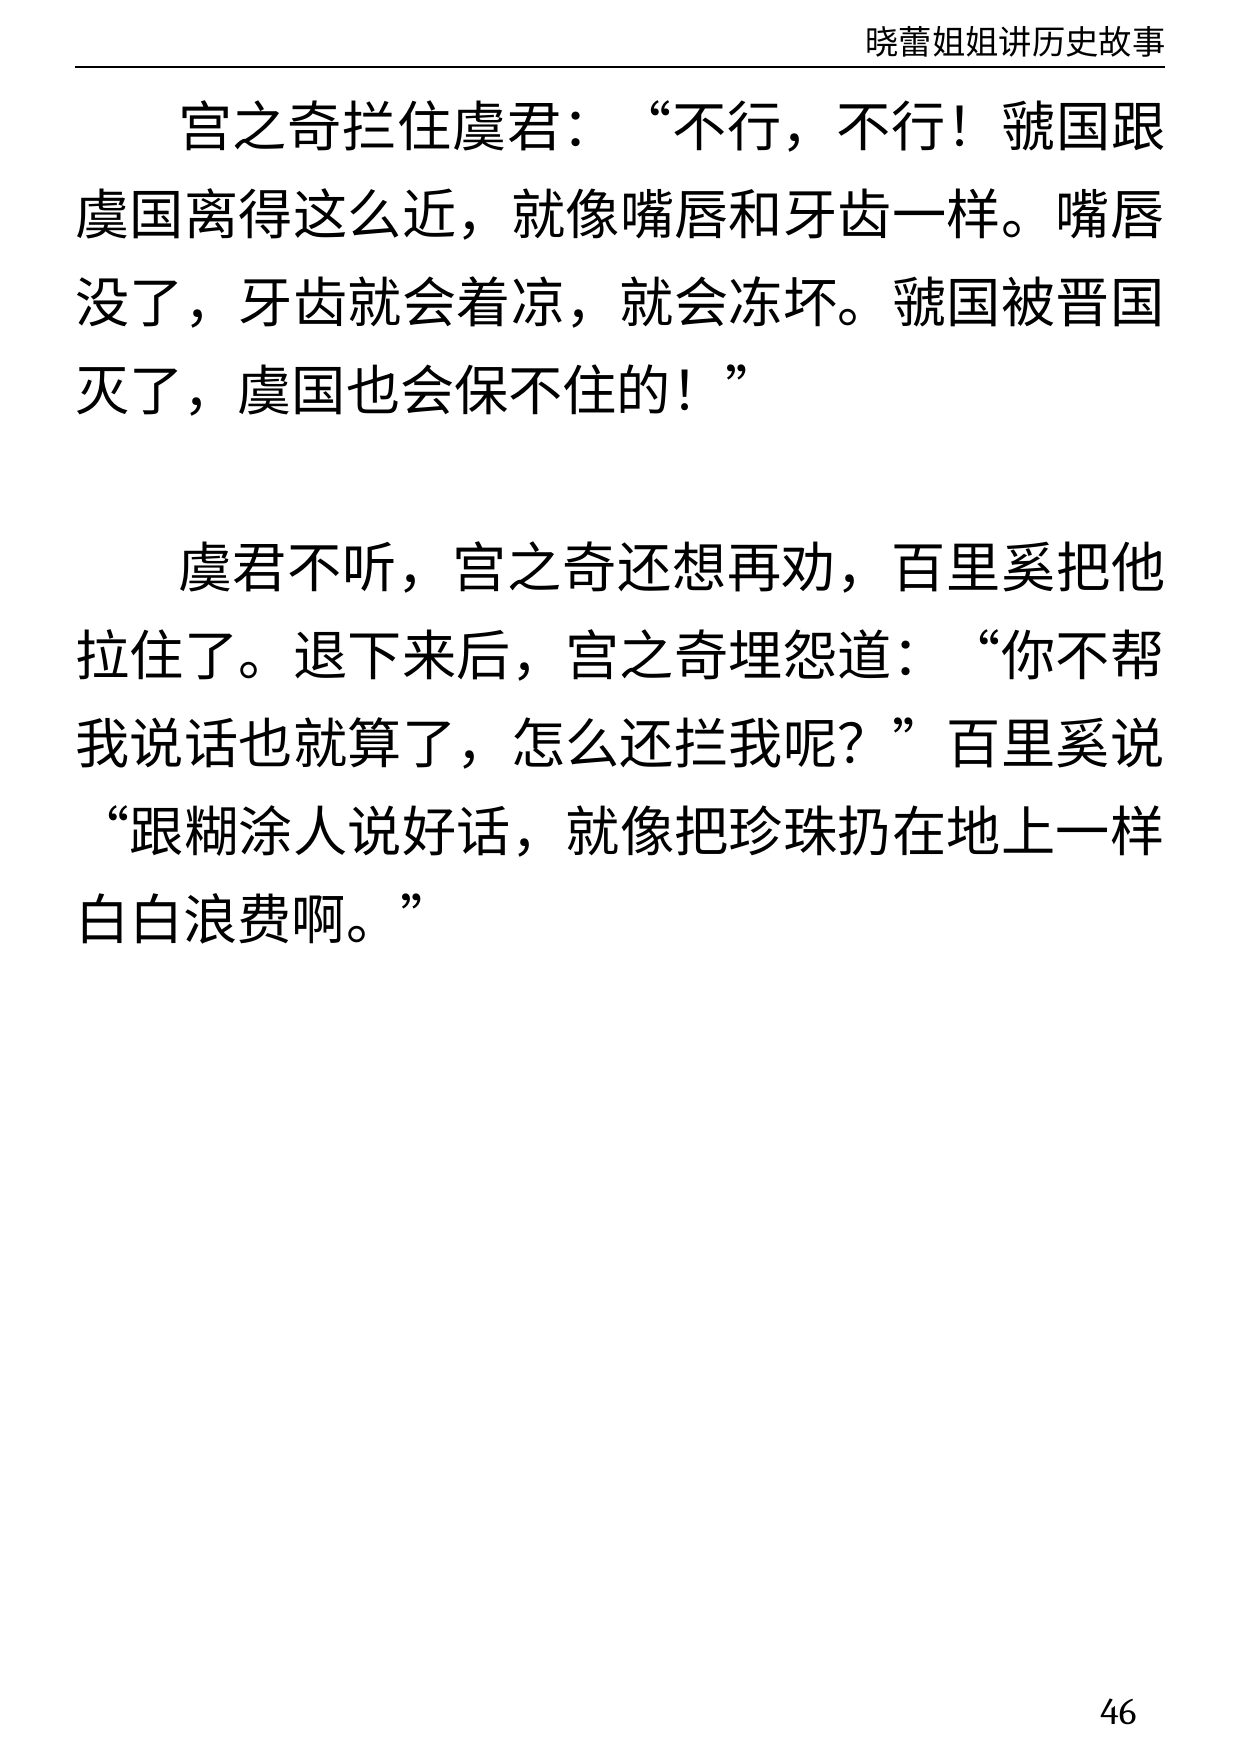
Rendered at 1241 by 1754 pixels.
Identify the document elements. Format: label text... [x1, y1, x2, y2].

text 宫之奇拦住虞君：“不行，不行！虢国跟虞国离得这么近，就像嘴唇和牙齿一样。嘴唇没了，牙齿就会着凉，就会冻坏。虢国被晋国灭了，虞国也会保不住的！” [75, 79, 1165, 431]
text 虞君不听，宫之奇还想再劝，百里奚把他拉住了。退下来后，宫之奇埋怨道：“你不帮我说话也就算了，怎么还拦我呢？”百里奚说：“跟糊涂人说好话，就像把珍珠扔在地上一样，白白浪费啊。” [75, 519, 1165, 960]
